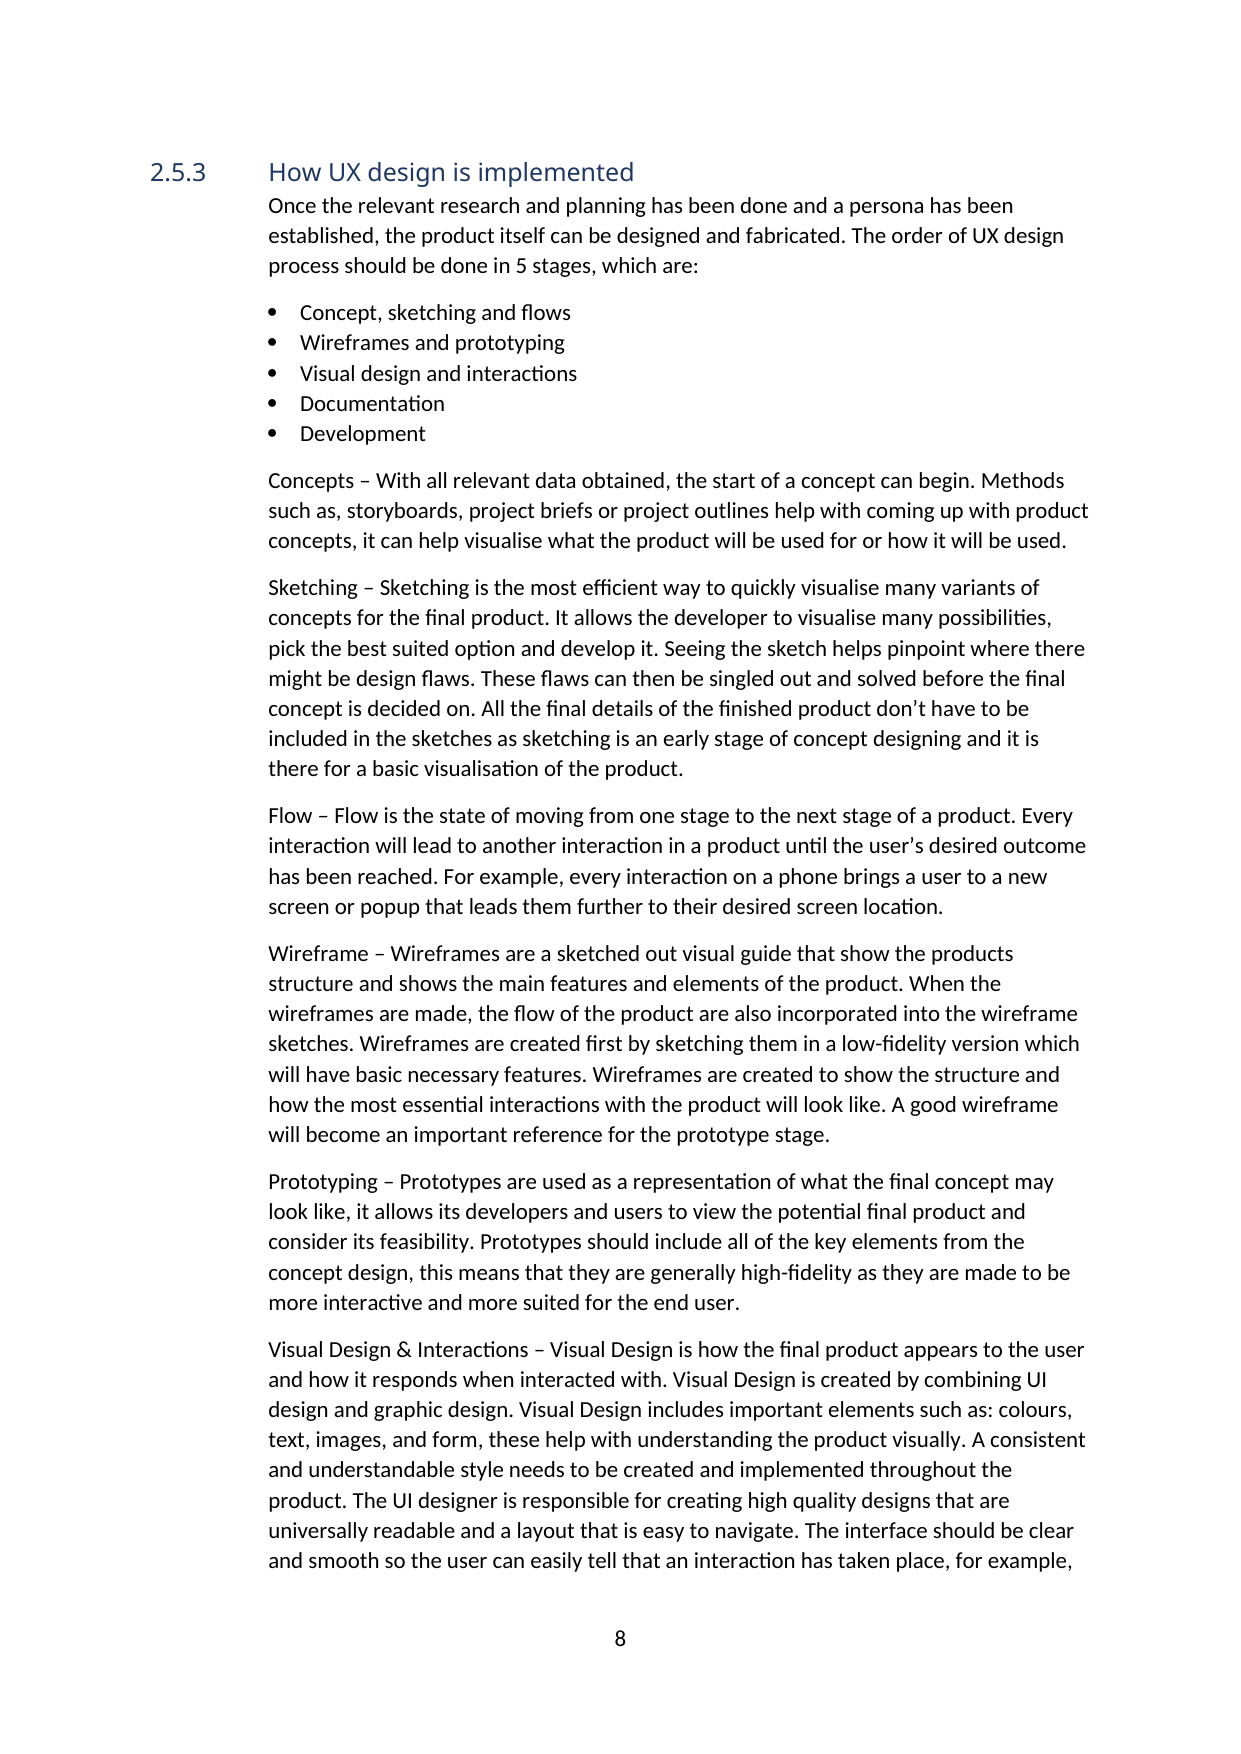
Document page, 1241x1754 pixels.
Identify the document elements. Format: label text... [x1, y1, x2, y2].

text Concepts – With all relevant data obtained, the start of a concept can begin. Methods such as, storyboards, project briefs or project outlines help with coming up with product concepts, it can help visualise what the product will be used for or how it will be used. [268, 466, 1090, 554]
text Once the relevant research and planning has been done and a persona has been established, the product itself can be designed and fabricated. The order of UX design process should be done in 5 stages, which are: [268, 191, 1090, 279]
text Prototyping – Prototypes are used as a representation of what the final concept may look like, it allows its developers and users to view the potential final product and consider its feasibility. Prototypes should include all of the key elements from the concept design, this means that they are generally high-fidelity as they are made to be more interactive and more suited for the end user. [268, 1167, 1090, 1316]
list Documentation [268, 389, 1090, 417]
list Wireframes and prototyping [268, 328, 1090, 356]
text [268, 1335, 1090, 1574]
list Development [268, 419, 1090, 447]
list Concept, sketching and flows [268, 298, 1090, 326]
subtitle 2.5.3 How UX design is implemented [150, 154, 1090, 188]
text Wireframe – Wireframes are a sketched out visual guide that show the products structure and shows the main features and elements of the product. When the wireframes are made, the flow of the product are also incorporated into the wireframe sketches. Wireframes are created first by sketching them in a low-fidelity version which will have basic necessary features. Wireframes are created to show the structure and how the most essential interactions with the product will look like. A good wireframe will become an important reference for the prototype stage. [268, 939, 1090, 1148]
text Flow – Flow is the state of moving from one stage to the next stage of a product. Every interaction will lead to another interaction in a product until the user’s desired outcome has been reached. For example, every interaction on a phone brings a user to a new screen or popup that leads them further to their desired screen location. [268, 801, 1090, 920]
list Visual design and interactions [268, 359, 1090, 387]
text Sketching – Sketching is the most efficient way to quickly visualise many variants of concepts for the final product. It allows the developer to visualise many possibilities, pick the best suited option and develop it. Seeing the sketch helps pinpoint where there might be design flaws. These flaws can then be singled out and solved before the final concept is decided on. All the final details of the finished product don’t have to be included in the sketches as sketching is an early stage of concept designing and it is there for a basic visualisation of the product. [268, 573, 1090, 782]
